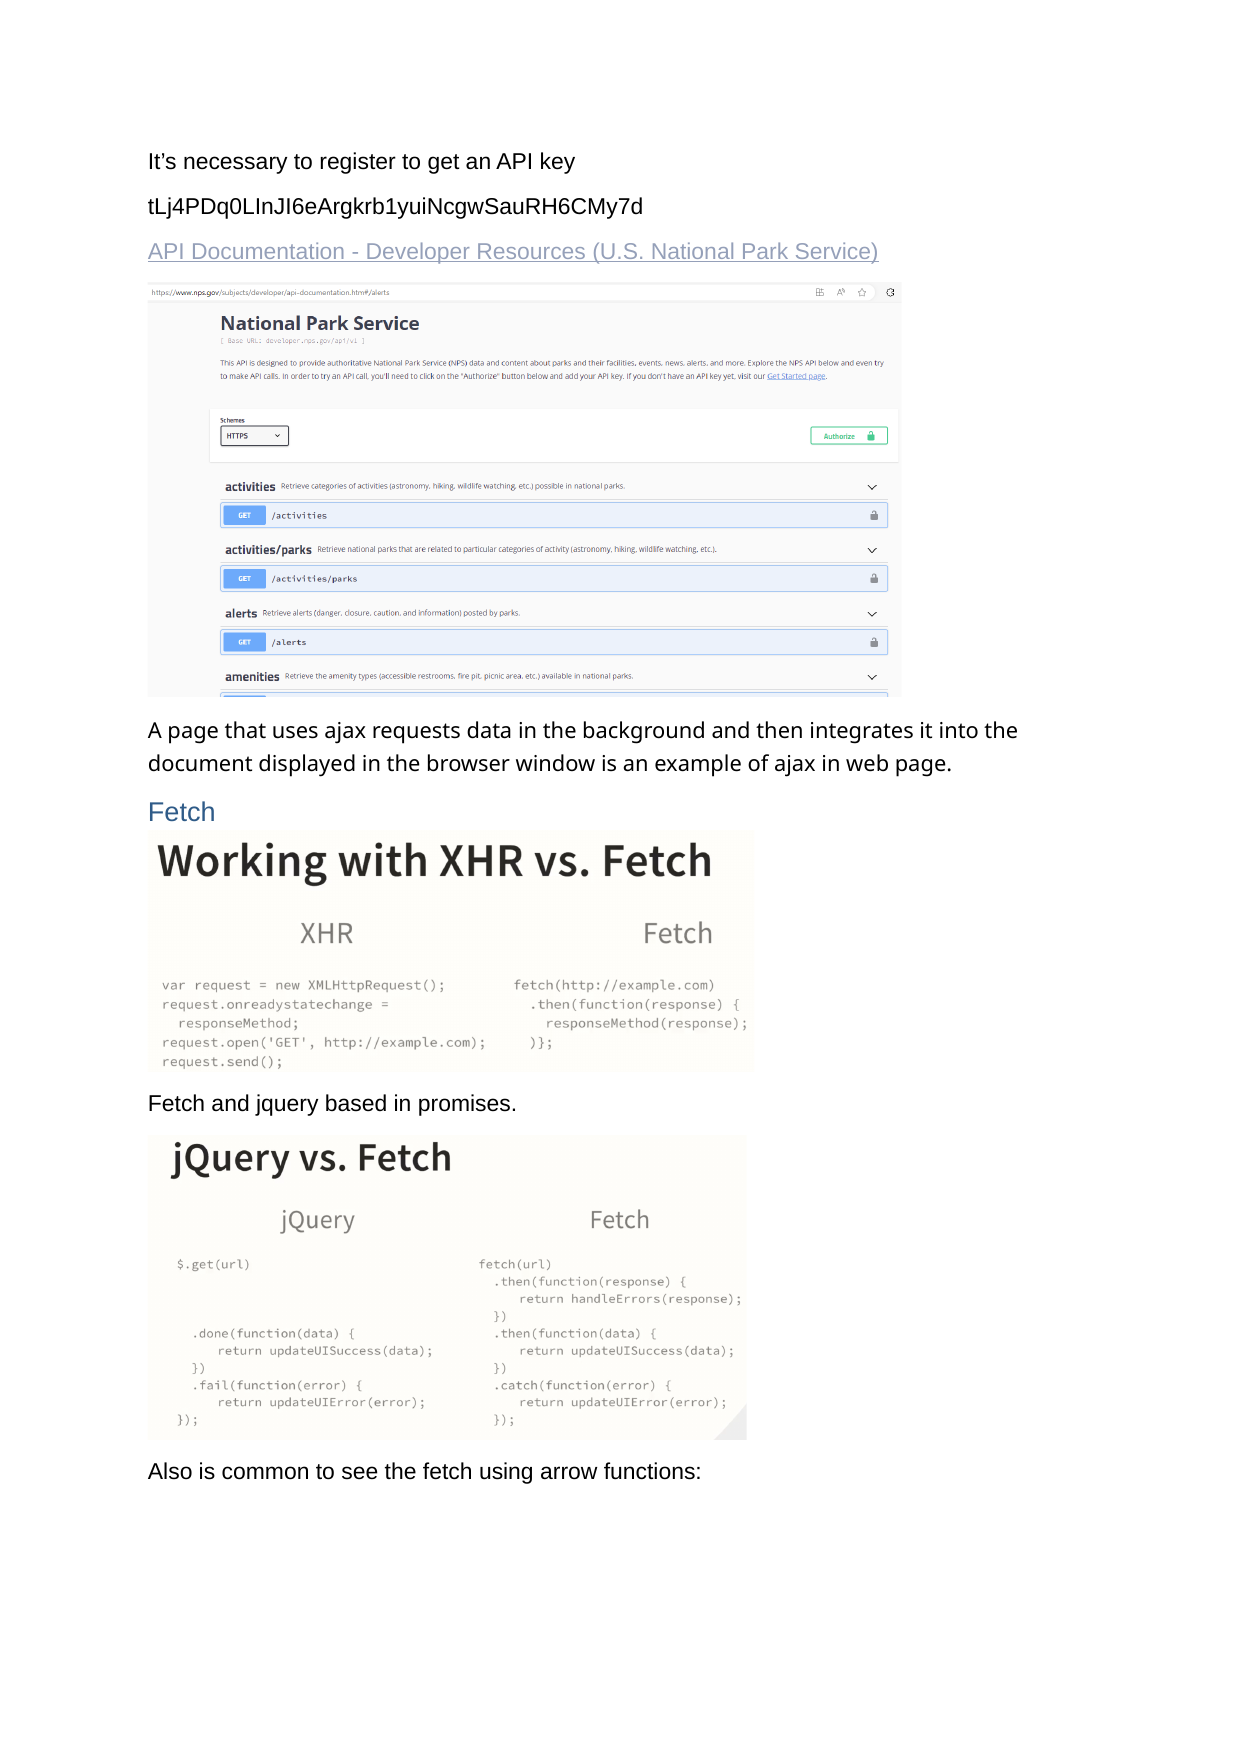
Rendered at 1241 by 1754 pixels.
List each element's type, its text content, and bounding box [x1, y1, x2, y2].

text tLj4PDq0LInJI6eArgkrb1yuiNcgwSauRH6CMy7d [148, 193, 1093, 219]
text Also is common to see the fetch using arrow functions: [148, 1458, 1093, 1484]
picture [147, 830, 755, 1072]
text API Documentation - Developer Resources (U.S. National Park Service) [148, 238, 1093, 264]
text A page that uses ajax requests data in the background and then integrates it into the document displayed in the browser window is an example of ajax in web page. [148, 715, 1093, 777]
text Fetch and jquery based in promises. [148, 1090, 1093, 1116]
subtitle Fetch [148, 796, 1093, 827]
text It’s necessary to register to get an API key [148, 148, 1093, 174]
picture [147, 1135, 747, 1440]
picture [147, 282, 902, 697]
